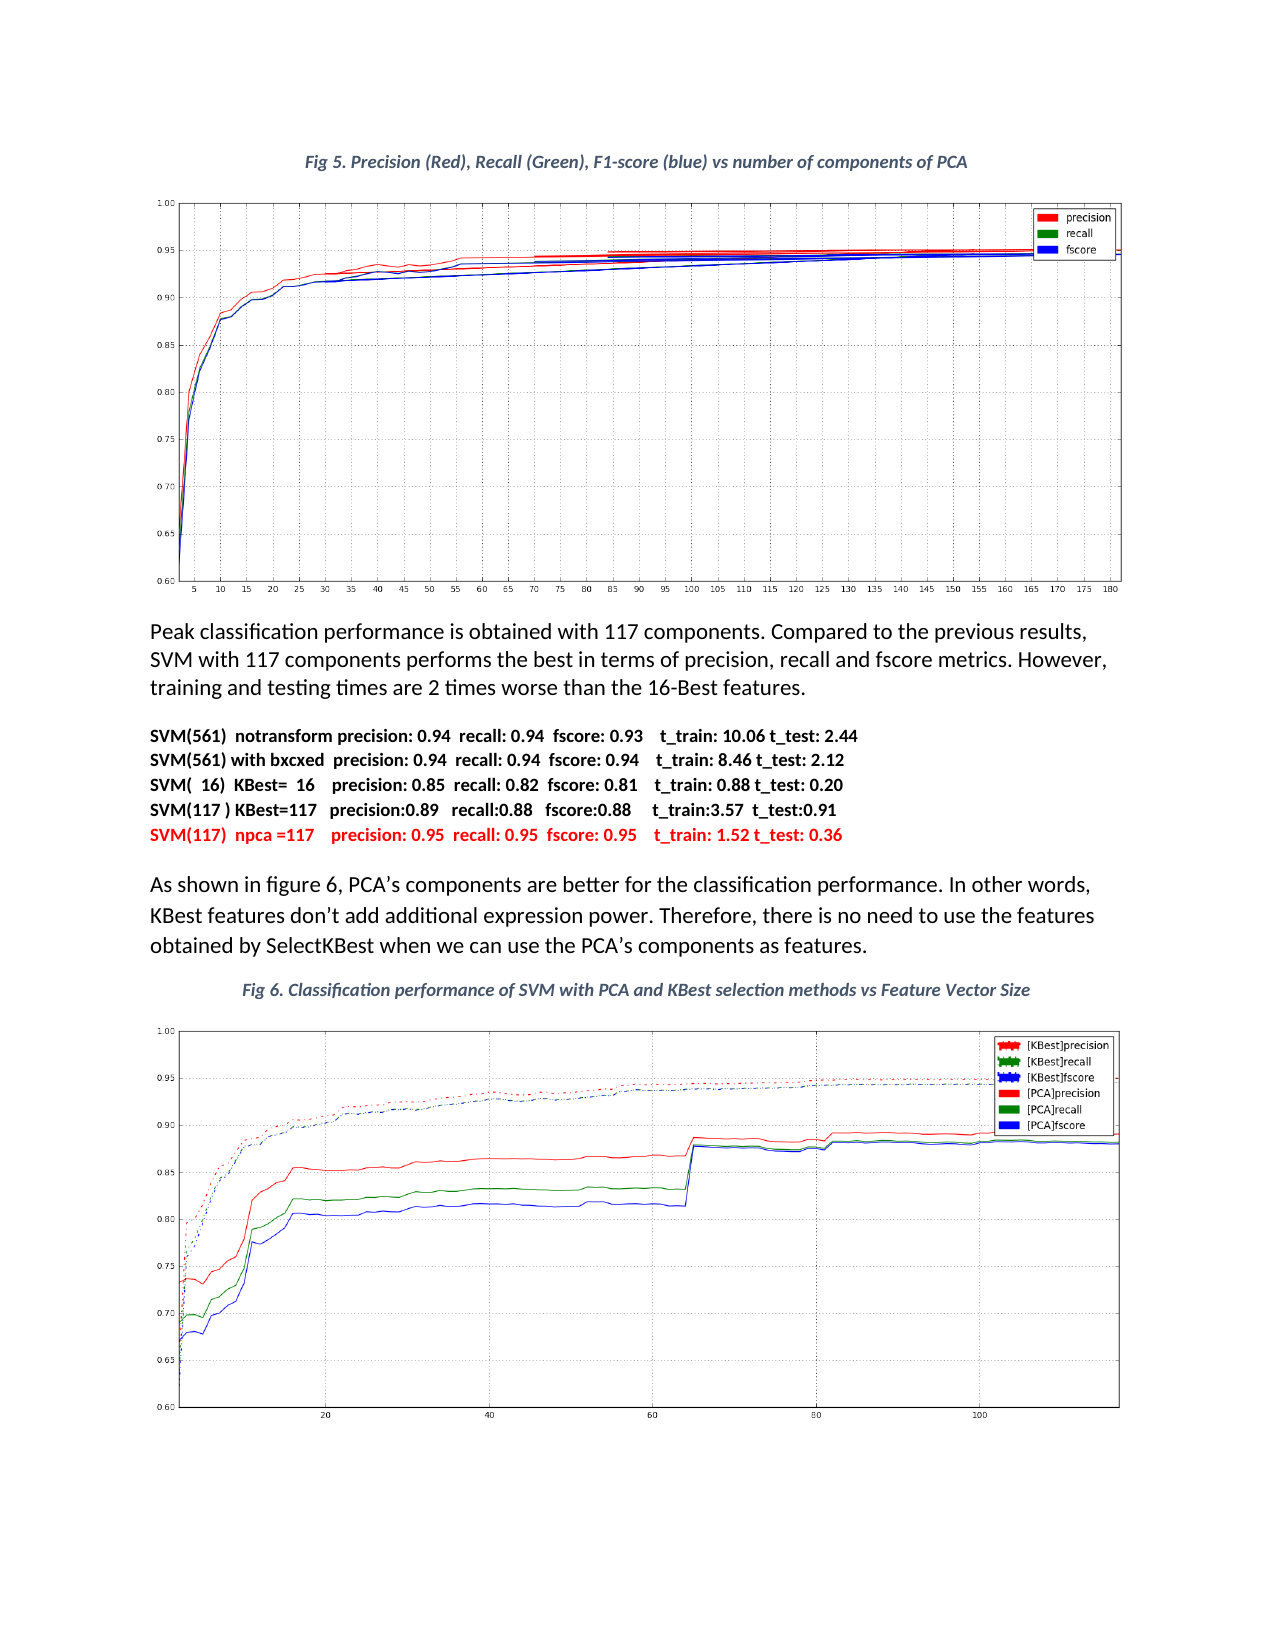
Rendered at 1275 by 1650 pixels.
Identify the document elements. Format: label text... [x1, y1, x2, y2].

text SVM(117 ) KBest=117 precision:0.89 recall:0.88 fscore:0.88 t_train:3.57 t_test:0.91 [150, 798, 1125, 821]
text SVM( 16) KBest= 16 precision: 0.85 recall: 0.82 fscore: 0.81 t_train: 0.88 t_test: 0.20 [150, 773, 1125, 796]
text SVM(561) notransform precision: 0.94 recall: 0.94 fscore: 0.93 t_train: 10.06 t_test: 2.44 [150, 724, 1125, 747]
picture [150, 193, 1125, 599]
text Fig 5. Precision (Red), Recall (Green), F1-score (blue) vs number of components of PCA [150, 150, 1125, 173]
picture [150, 1021, 1124, 1425]
text Fig 6. Classification performance of SVM with PCA and KBest selection methods vs Feature Vector Size [150, 978, 1125, 1001]
text Peak classification performance is obtained with 117 components. Compared to the previous results, SVM with 117 components performs the best in terms of precision, recall and fscore metrics. However, training and testing times are 2 times worse than the 16-Best features. [150, 617, 1125, 701]
text As shown in figure 6, PCA’s components are better for the classification performance. In other words, KBest features don’t add additional expression power. Therefore, there is no need to use the features obtained by SelectKBest when we can use the PCA’s components as features. [150, 871, 1125, 959]
text SVM(117) npca =117 precision: 0.95 recall: 0.95 fscore: 0.95 t_train: 1.52 t_test: 0.36 [150, 823, 1125, 846]
text SVM(561) with bxcxed precision: 0.94 recall: 0.94 fscore: 0.94 t_train: 8.46 t_test: 2.12 [150, 749, 1125, 772]
